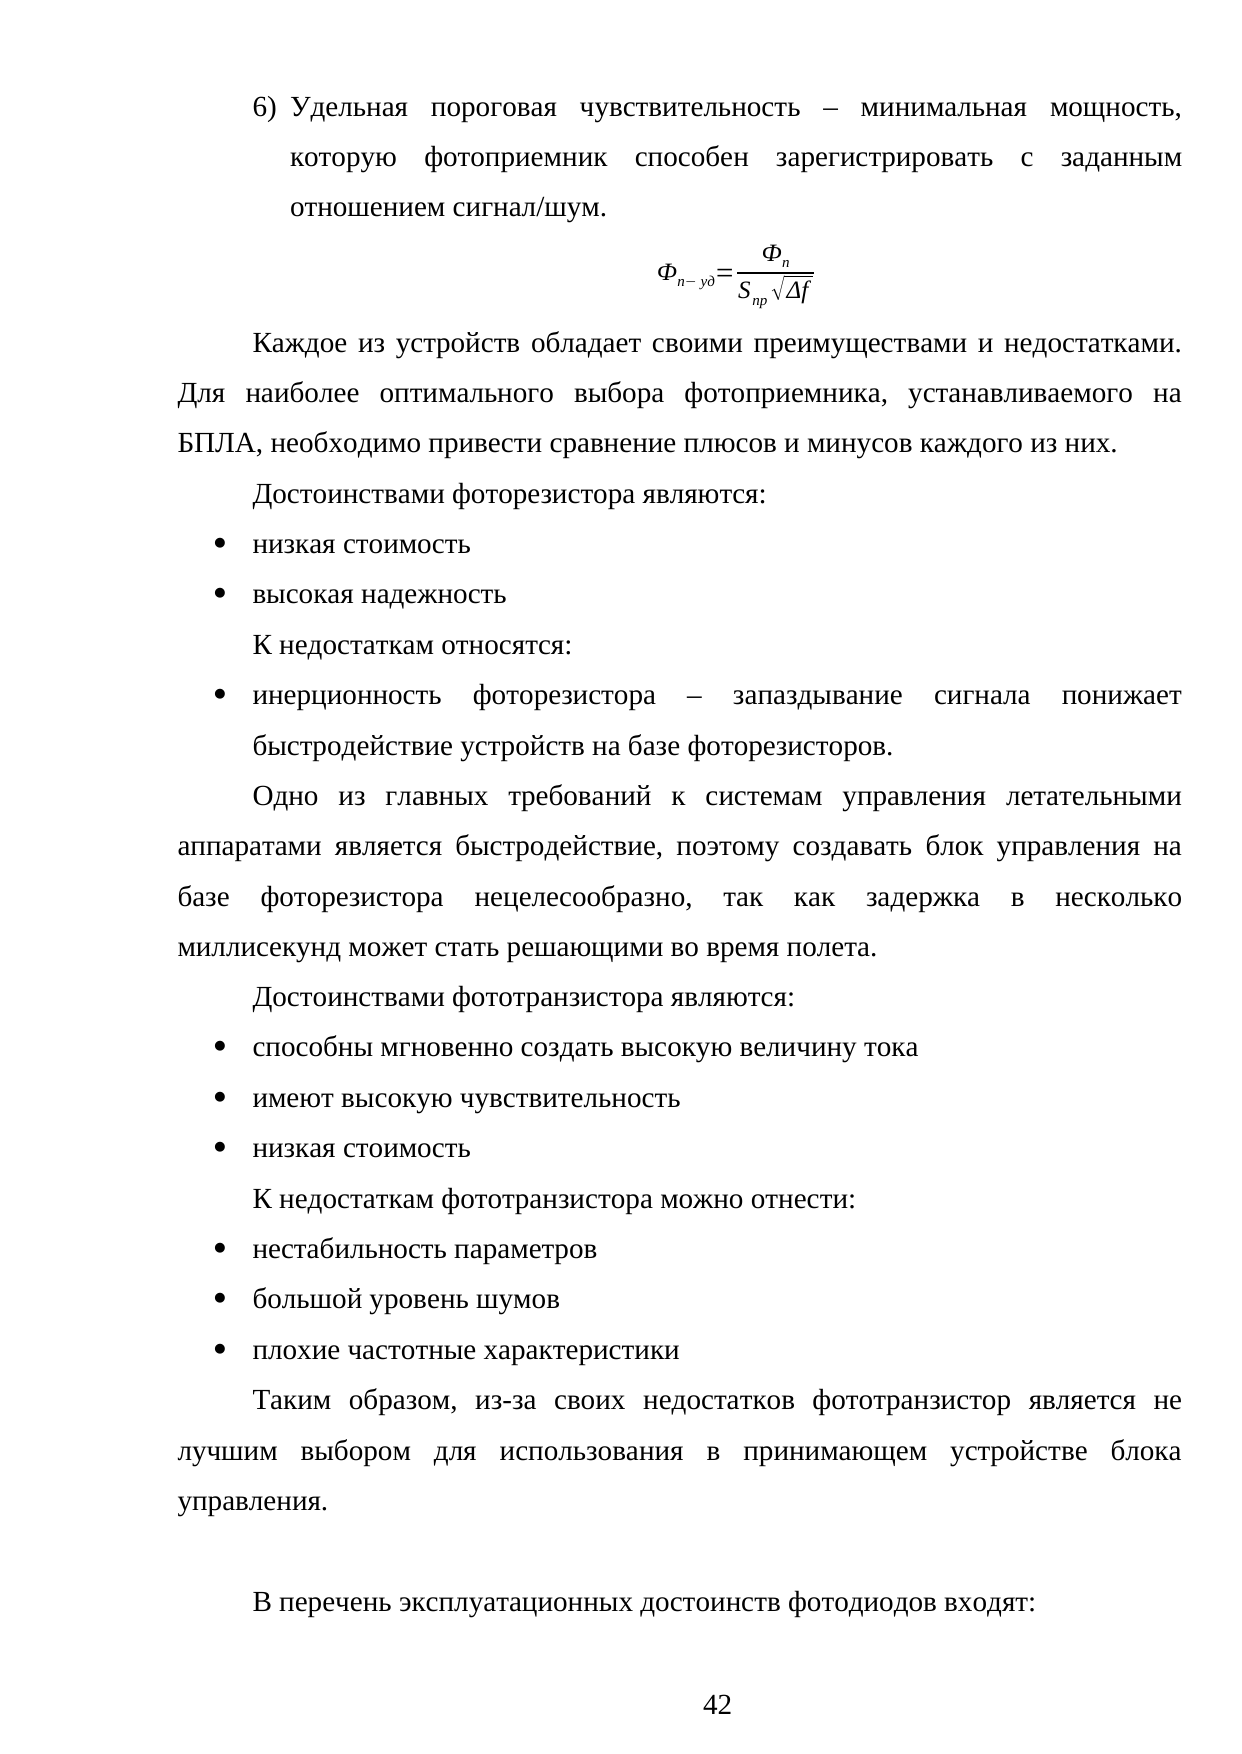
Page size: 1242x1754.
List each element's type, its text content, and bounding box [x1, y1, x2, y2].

list большой уровень шумов [215, 1282, 1183, 1315]
list инерционность фоторезистора – запаздывание сигнала понижает быстродействие устройств на базе фоторезисторов. [215, 677, 1183, 761]
list низкая стоимость [215, 526, 1183, 560]
list нестабильность параметров [215, 1231, 1183, 1265]
text К недостаткам относятся: [177, 627, 1183, 661]
text Одно из главных требований к системам управления летательными аппаратами является быстродействие, поэтому создавать блок управления на базе фоторезистора нецелесообразно, так как задержка в несколько миллисекунд может стать решающими во время полета. [177, 778, 1183, 962]
list способны мгновенно создать высокую величину тока [215, 1029, 1183, 1063]
list высокая надежность [215, 577, 1183, 610]
list плохие частотные характеристики [215, 1332, 1183, 1366]
text Достоинствами фоторезистора являются: [177, 476, 1183, 509]
list Удельная пороговая чувствительность – минимальная мощность, которую фотоприемник способен зарегистрировать с заданным отношением сигнал/шум. [252, 89, 1183, 223]
text Достоинствами фототранзистора являются: [177, 979, 1183, 1013]
list низкая стоимость [215, 1130, 1183, 1164]
text Каждое из устройств обладает своими преимуществами и недостатками. Для наиболее оптимального выбора фотоприемника, устанавливаемого на БПЛА, необходимо привести сравнение плюсов и минусов каждого из них. [177, 325, 1183, 459]
list имеют высокую чувствительность [215, 1080, 1183, 1114]
text Таким образом, из-за своих недостатков фототранзистор является не лучшим выбором для использования в принимающем устройстве блока управления. [177, 1382, 1183, 1517]
text В перечень эксплуатационных достоинств фотодиодов входят: [177, 1584, 1183, 1617]
text К недостаткам фототранзистора можно отнести: [177, 1181, 1183, 1214]
